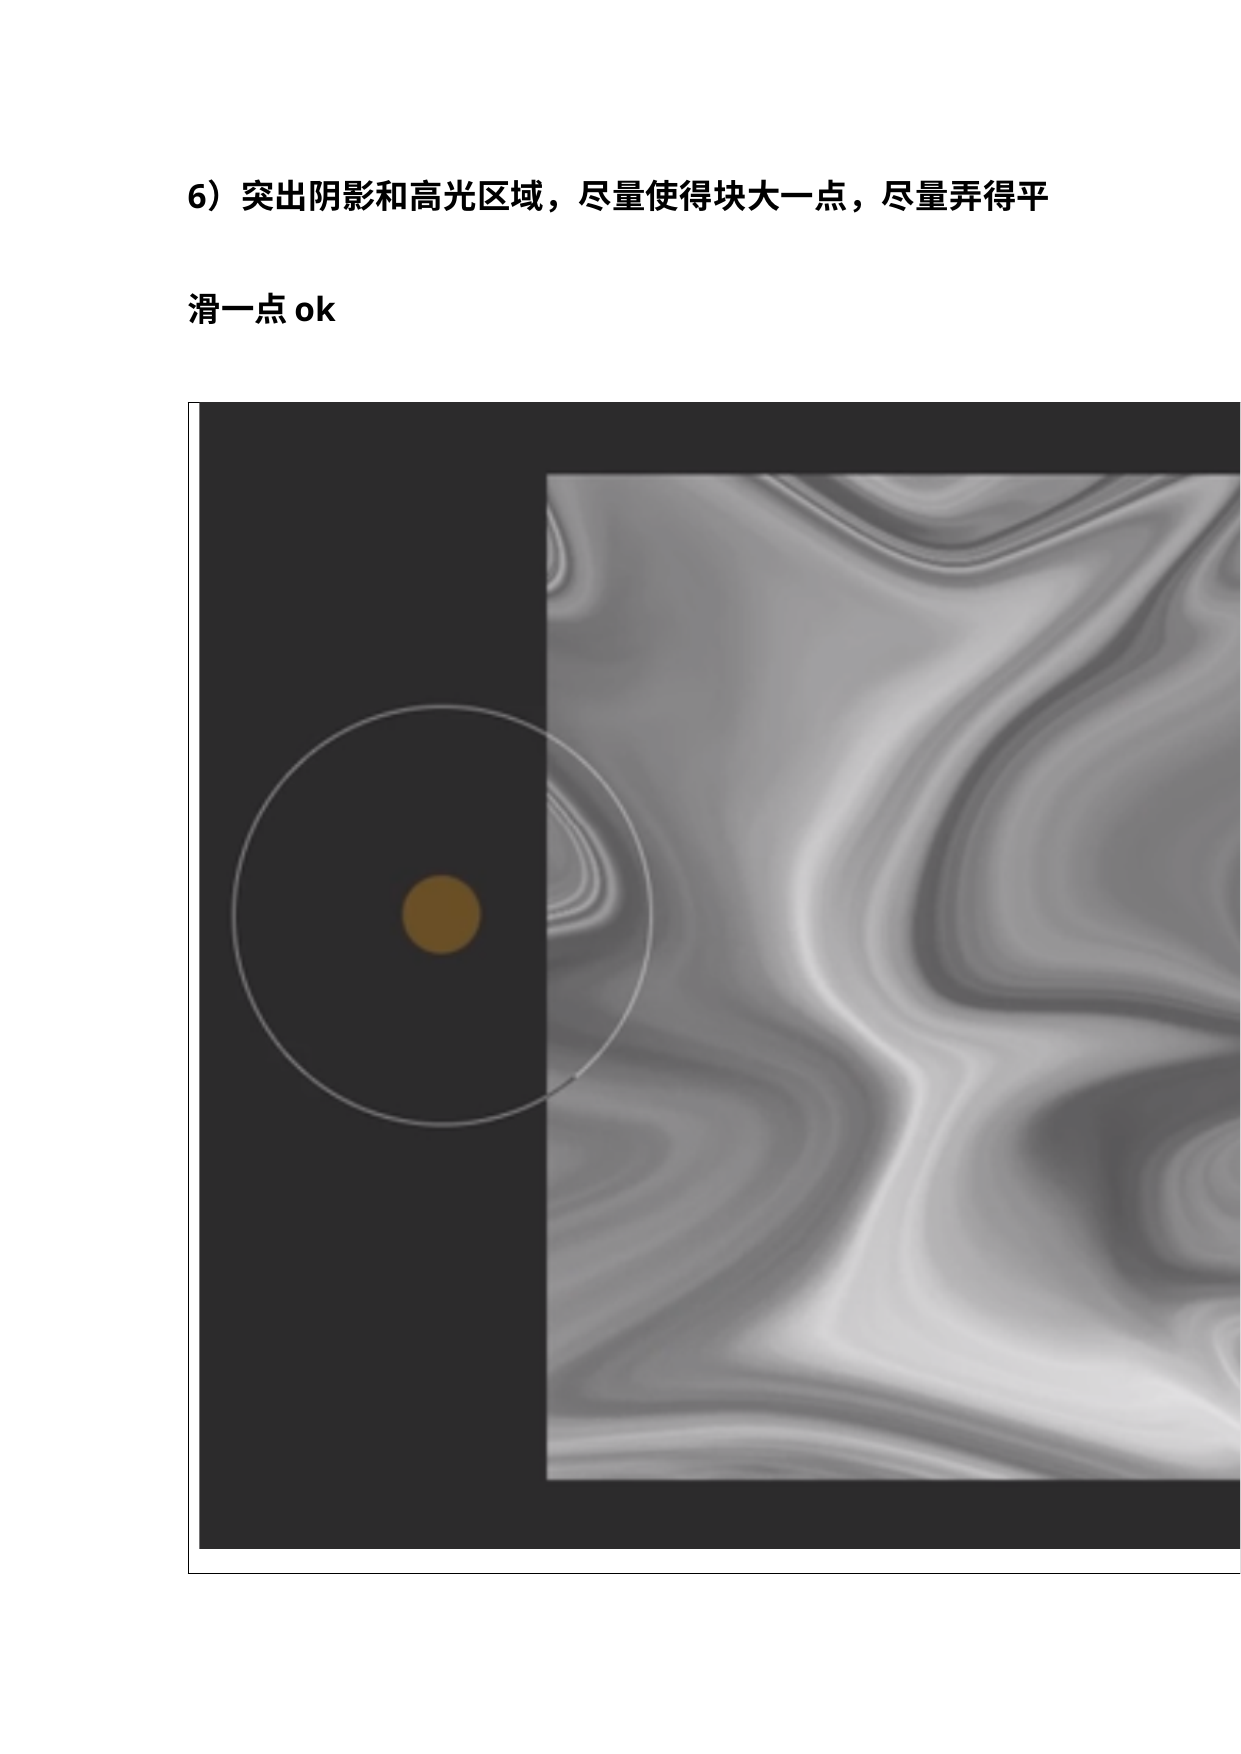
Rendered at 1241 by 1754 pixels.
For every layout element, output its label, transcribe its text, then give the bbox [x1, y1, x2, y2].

subtitle 6）突出阴影和高光区域，尽量使得块大一点，尽量弄得平滑一点ok [187, 162, 1053, 339]
table_header [189, 403, 1240, 1573]
picture [199, 402, 1241, 1549]
